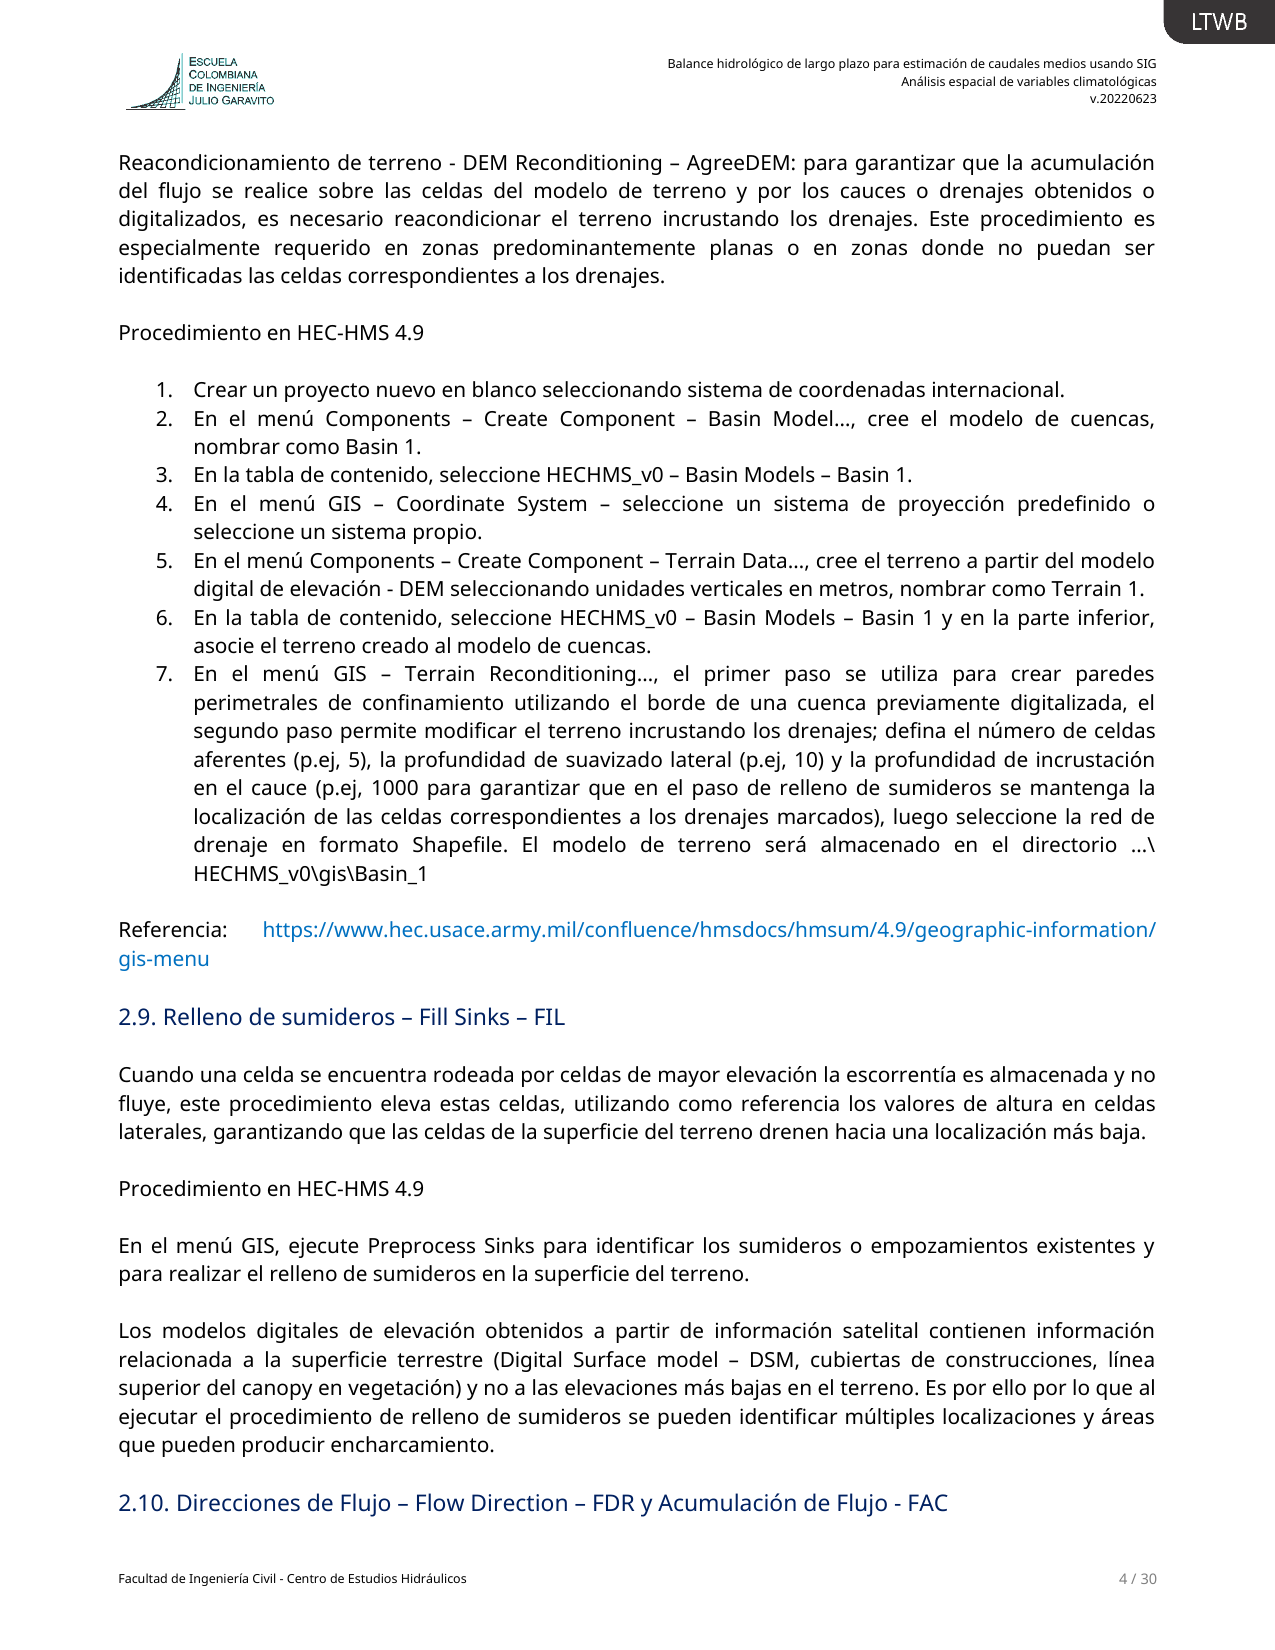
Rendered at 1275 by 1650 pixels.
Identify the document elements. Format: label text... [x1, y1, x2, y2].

subtitle Direcciones de Flujo – Flow Direction – FDR y Acumulación de Flujo - FAC [118, 1487, 1157, 1518]
text Los modelos digitales de elevación obtenidos a partir de información satelital contienen información relacionada a la superficie terrestre (Digital Surface model – DSM, cubiertas de construcciones, línea superior del canopy en vegetación) y no a las elevaciones más bajas en el terreno. Es por ello por lo que al ejecutar el procedimiento de relleno de sumideros se pueden identificar múltiples localizaciones y áreas que pueden producir encharcamiento. [118, 1316, 1157, 1459]
list En el menú Components – Create Component – Terrain Data…, cree el terreno a partir del modelo digital de elevación - DEM seleccionando unidades verticales en metros, nombrar como Terrain 1. [156, 546, 1157, 603]
list En la tabla de contenido, seleccione HECHMS_v0 – Basin Models – Basin 1. [156, 461, 1157, 489]
text Procedimiento en HEC-HMS 4.9 [118, 318, 1157, 347]
list En la tabla de contenido, seleccione HECHMS_v0 – Basin Models – Basin 1 y en la parte inferior, asocie el terreno creado al modelo de cuencas. [156, 603, 1157, 659]
text Cuando una celda se encuentra rodeada por celdas de mayor elevación la escorrentía es almacenada y no fluye, este procedimiento eleva estas celdas, utilizando como referencia los valores de altura en celdas laterales, garantizando que las celdas de la superficie del terreno drenen hacia una localización más baja. [118, 1061, 1157, 1146]
text Referencia: https://www.hec.usace.army.mil/confluence/hmsdocs/hmsum/4.9/geographic-information/gis-menu [118, 916, 1157, 972]
list En el menú GIS – Coordinate System – seleccione un sistema de proyección predefinido o seleccione un sistema propio. [156, 489, 1157, 546]
text Reacondicionamiento de terreno - DEM Reconditioning – AgreeDEM: para garantizar que la acumulación del flujo se realice sobre las celdas del modelo de terreno y por los cauces o drenajes obtenidos o digitalizados, es necesario reacondicionar el terreno incrustando los drenajes. Este procedimiento es especialmente requerido en zonas predominantemente planas o en zonas donde no puedan ser identificadas las celdas correspondientes a los drenajes. [118, 148, 1157, 290]
list En el menú GIS – Terrain Reconditioning…, el primer paso se utiliza para crear paredes perimetrales de confinamiento utilizando el borde de una cuenca previamente digitalizada, el segundo paso permite modificar el terreno incrustando los drenajes; defina el número de celdas aferentes (p.ej, 5), la profundidad de suavizado lateral (p.ej, 10) y la profundidad de incrustación en el cauce (p.ej, 1000 para garantizar que en el paso de relleno de sumideros se mantenga la localización de las celdas correspondientes a los drenajes marcados), luego seleccione la red de drenaje en formato Shapefile. El modelo de terreno será almacenado en el directorio …\HECHMS_v0\gis\Basin_1 [156, 659, 1157, 887]
subtitle Relleno de sumideros – Fill Sinks – FIL [118, 1001, 1157, 1032]
picture [118, 44, 282, 119]
text Procedimiento en HEC-HMS 4.9 [118, 1174, 1157, 1203]
text En el menú GIS, ejecute Preprocess Sinks para identificar los sumideros o empozamientos existentes y para realizar el relleno de sumideros en la superficie del terreno. [118, 1231, 1157, 1288]
list Crear un proyecto nuevo en blanco seleccionando sistema de coordenadas internacional. [156, 375, 1157, 404]
list En el menú Components – Create Component – Basin Model…, cree el modelo de cuencas, nombrar como Basin 1. [156, 404, 1157, 461]
picture [1163, 0, 1275, 44]
